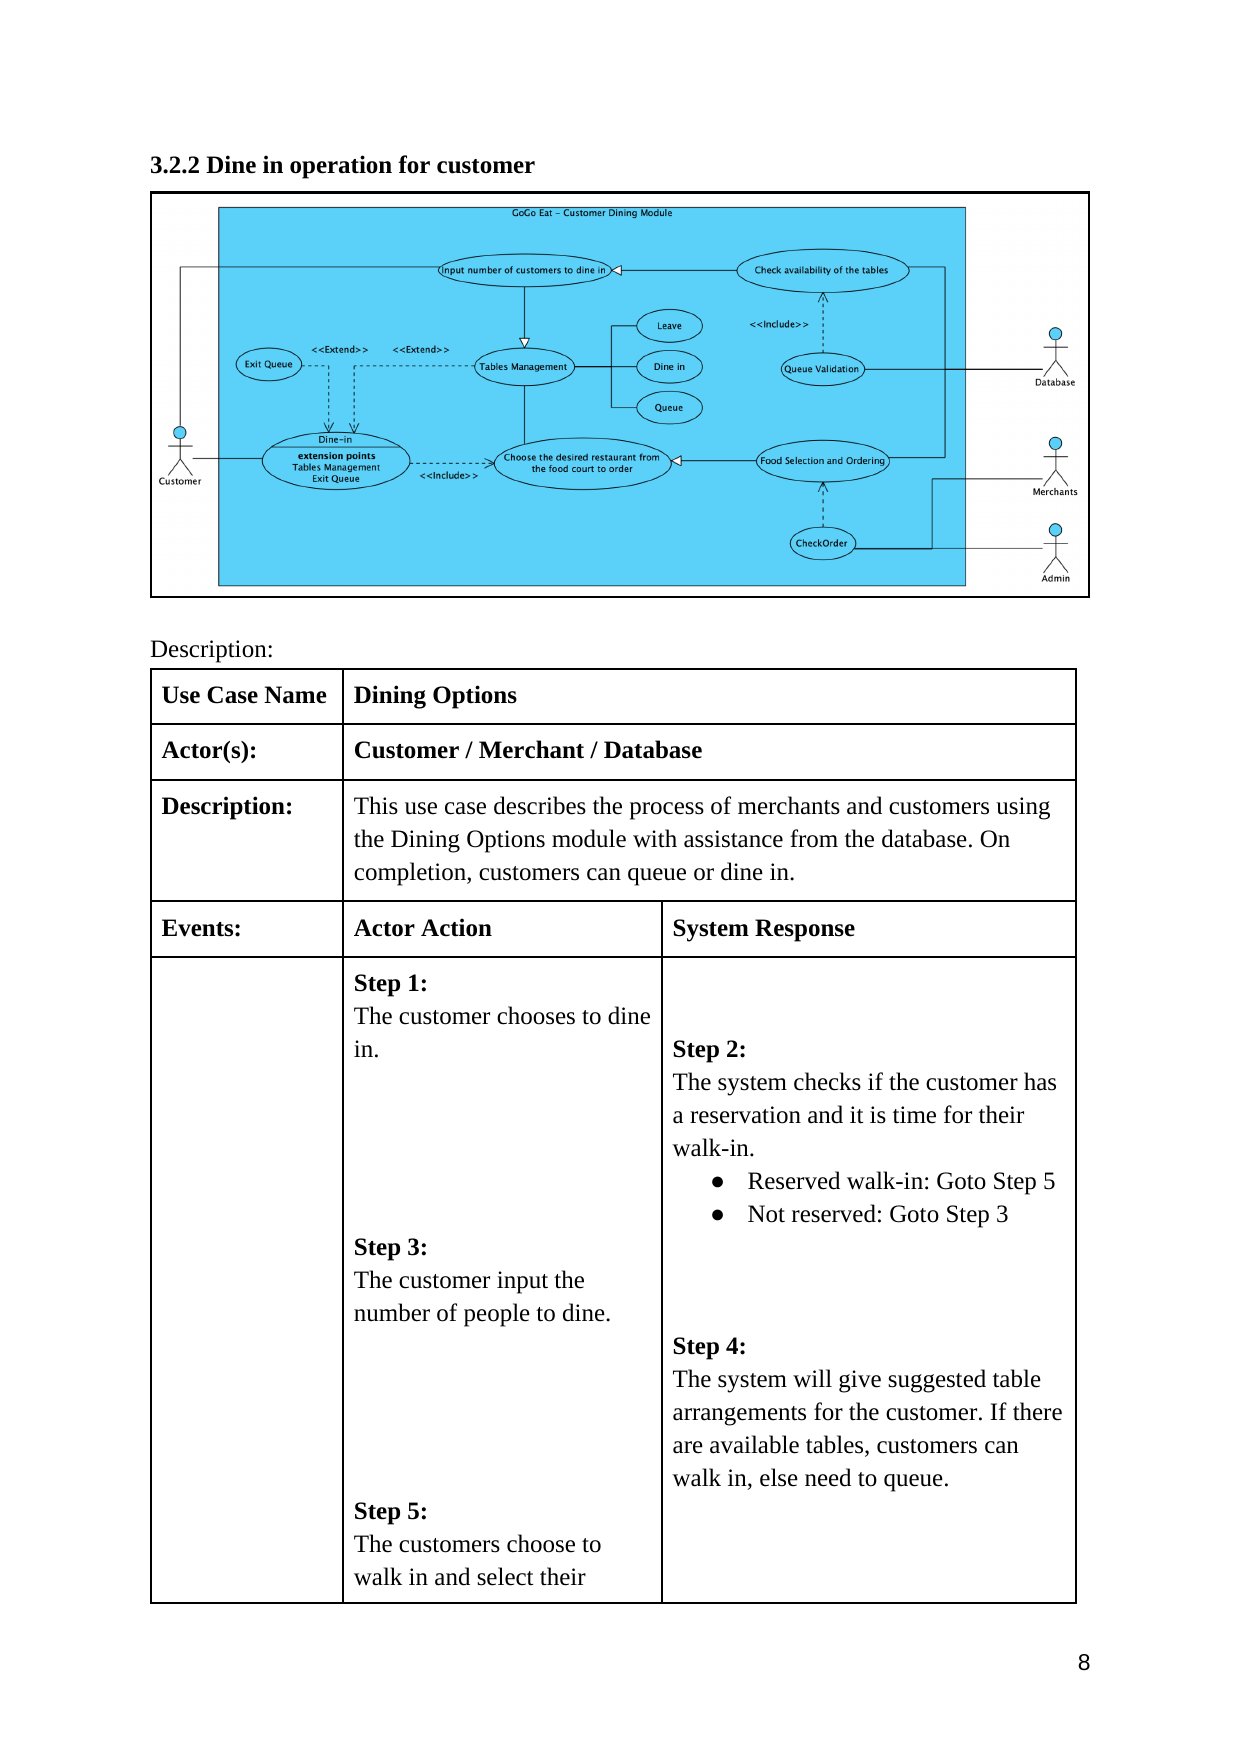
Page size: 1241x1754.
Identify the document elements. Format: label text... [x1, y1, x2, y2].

table_cell Customer / Merchant / Database [344, 725, 1075, 778]
subtitle 3.2.2 Dine in operation for customer [150, 150, 1090, 179]
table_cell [663, 958, 1075, 1602]
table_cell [344, 958, 661, 1602]
text Description: [150, 634, 1090, 663]
table_cell Actor(s): [152, 725, 342, 778]
table_cell System Response [663, 902, 1075, 956]
table_cell Description: [152, 781, 342, 900]
table_cell Events: [152, 902, 342, 956]
picture [152, 194, 1088, 596]
table_cell Actor Action [344, 902, 661, 956]
table_cell [152, 958, 342, 1602]
table_header Dining Options [344, 670, 1075, 723]
table_cell This use case describes the process of merchants and customers using the Dining Options module with assistance from the database. On completion, customers can queue or dine in. [344, 781, 1075, 900]
table_header Use Case Name [152, 670, 342, 723]
